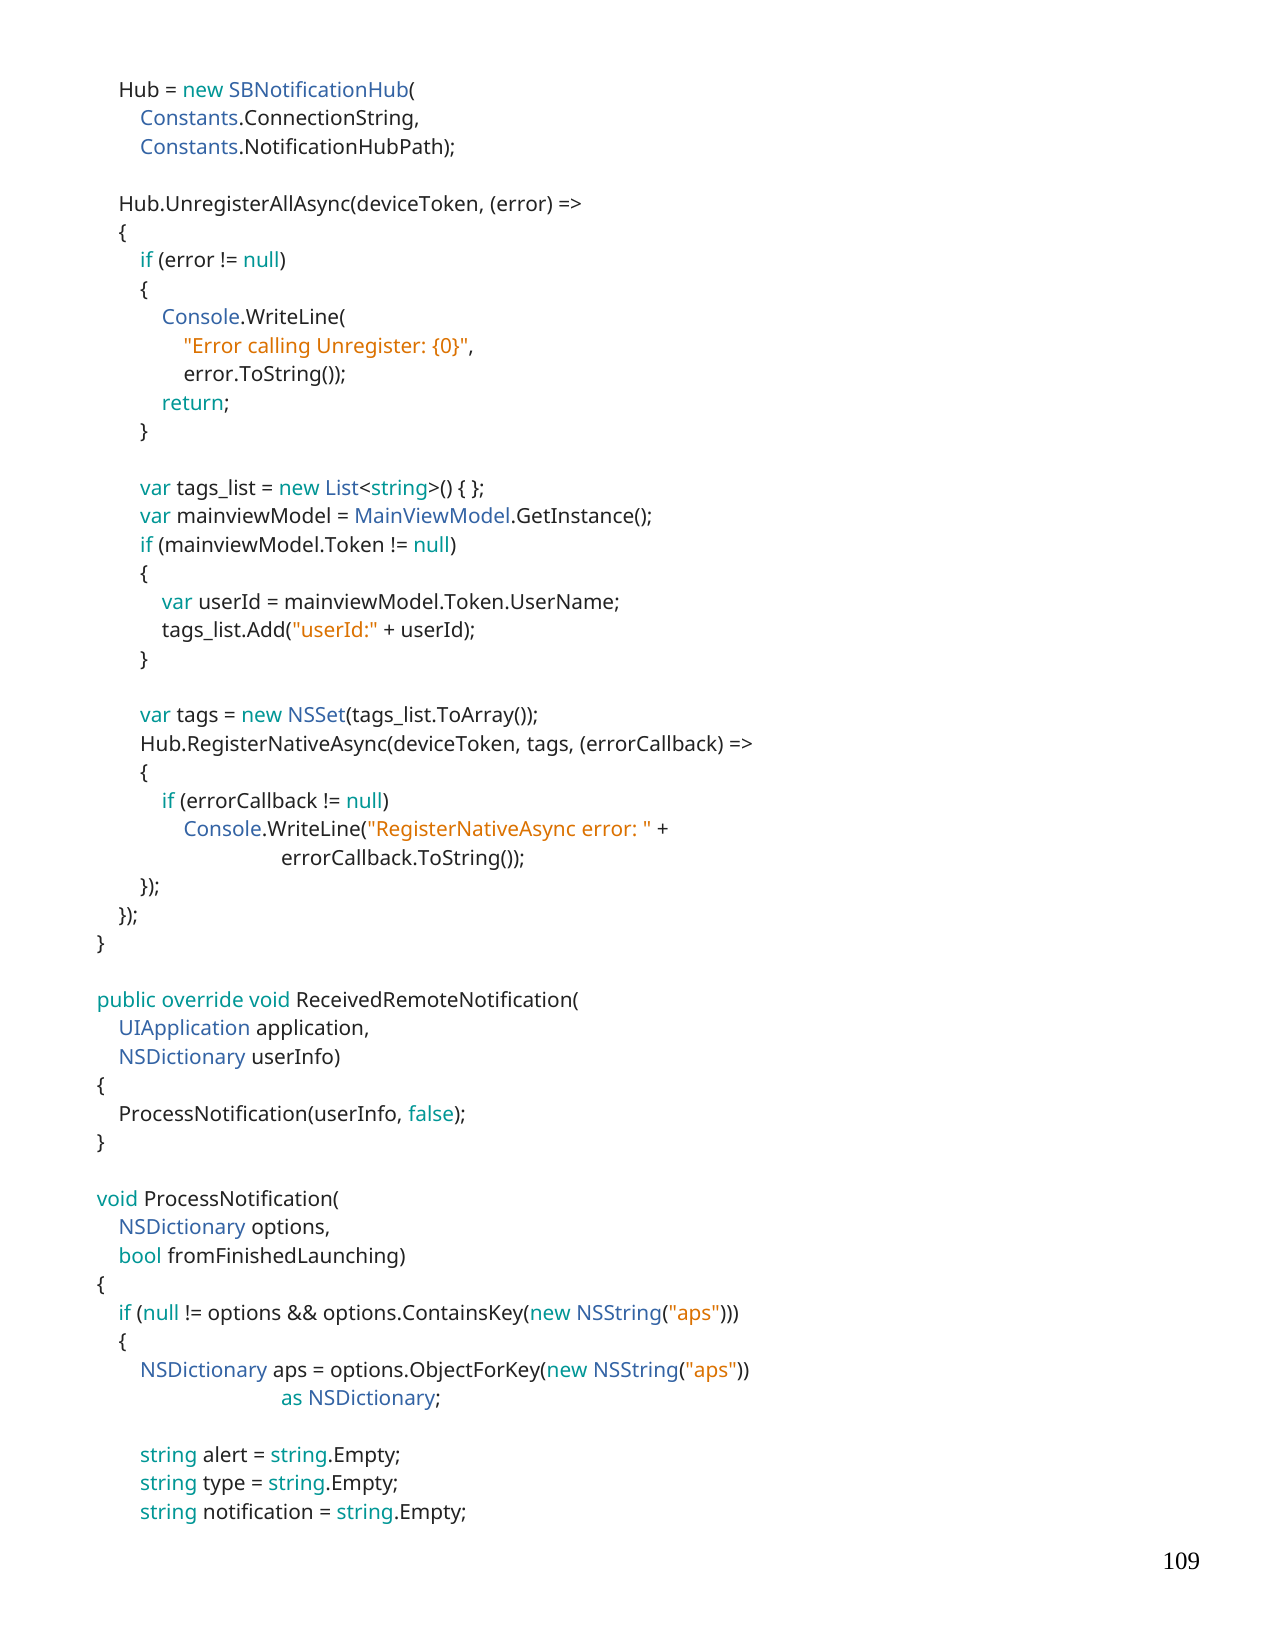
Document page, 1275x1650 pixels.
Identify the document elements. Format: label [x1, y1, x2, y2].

text [75, 75, 1200, 1525]
